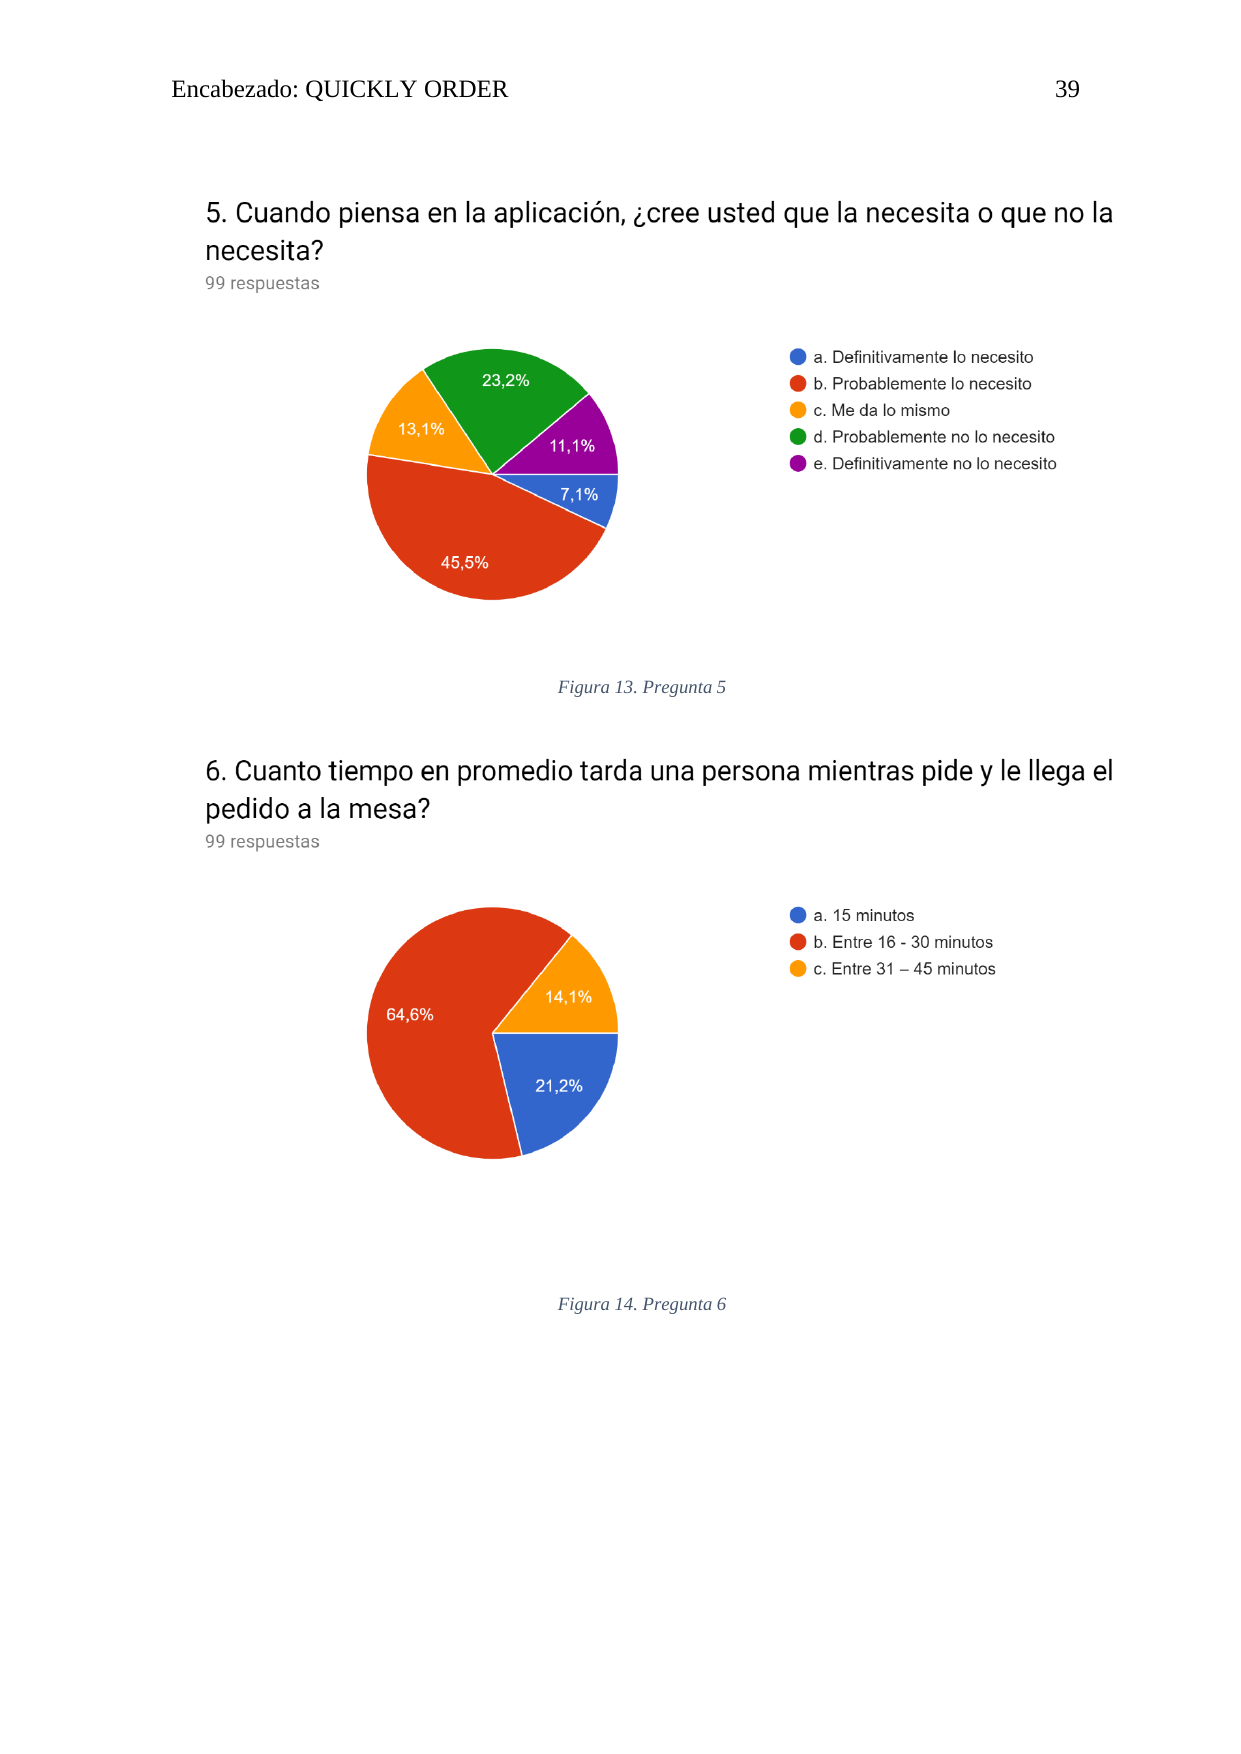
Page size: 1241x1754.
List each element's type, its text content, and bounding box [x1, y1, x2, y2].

picture [171, 718, 1147, 1207]
picture [171, 160, 1147, 648]
